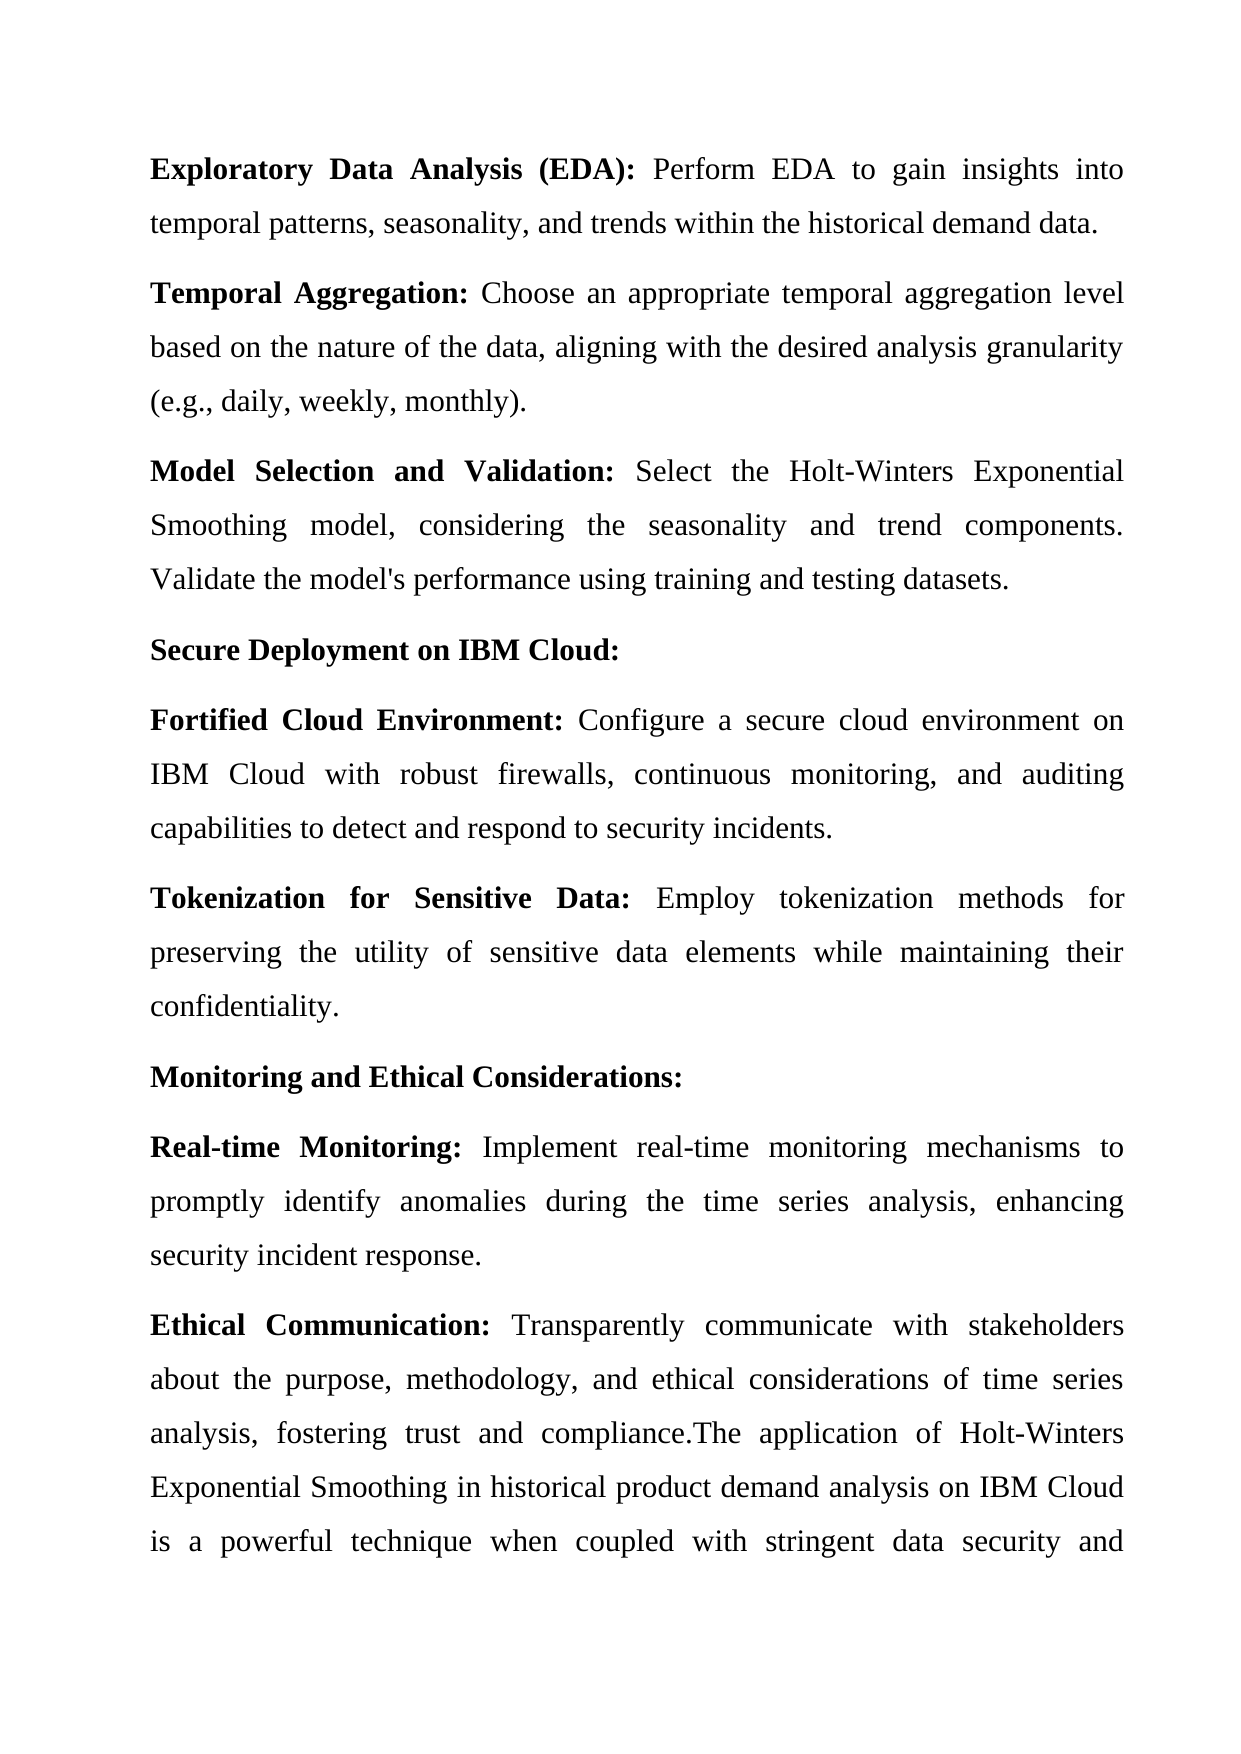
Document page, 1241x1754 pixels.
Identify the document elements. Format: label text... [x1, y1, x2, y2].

text Secure Deployment on IBM Cloud: [150, 631, 1125, 667]
text Model Selection and Validation: Select the Holt-Winters Exponential Smoothing model, considering the seasonality and trend components. Validate the model's performance using training and testing datasets. [150, 453, 1125, 596]
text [150, 1307, 1125, 1558]
text Fortified Cloud Environment: Configure a secure cloud environment on IBM Cloud with robust firewalls, continuous monitoring, and auditing capabilities to detect and respond to security incidents. [150, 701, 1125, 845]
text Real-time Monitoring: Implement real-time monitoring mechanisms to promptly identify anomalies during the time series analysis, enhancing security incident response. [150, 1128, 1125, 1272]
text Exploratory Data Analysis (EDA): Perform EDA to gain insights into temporal patterns, seasonality, and trends within the historical demand data. [150, 150, 1125, 240]
text Temporal Aggregation: Choose an appropriate temporal aggregation level based on the nature of the data, aligning with the desired analysis granularity (e.g., daily, weekly, monthly). [150, 274, 1125, 418]
text Monitoring and Ethical Considerations: [150, 1058, 1125, 1094]
text Tokenization for Sensitive Data: Employ tokenization methods for preserving the utility of sensitive data elements while maintaining their confidentiality. [150, 879, 1125, 1023]
